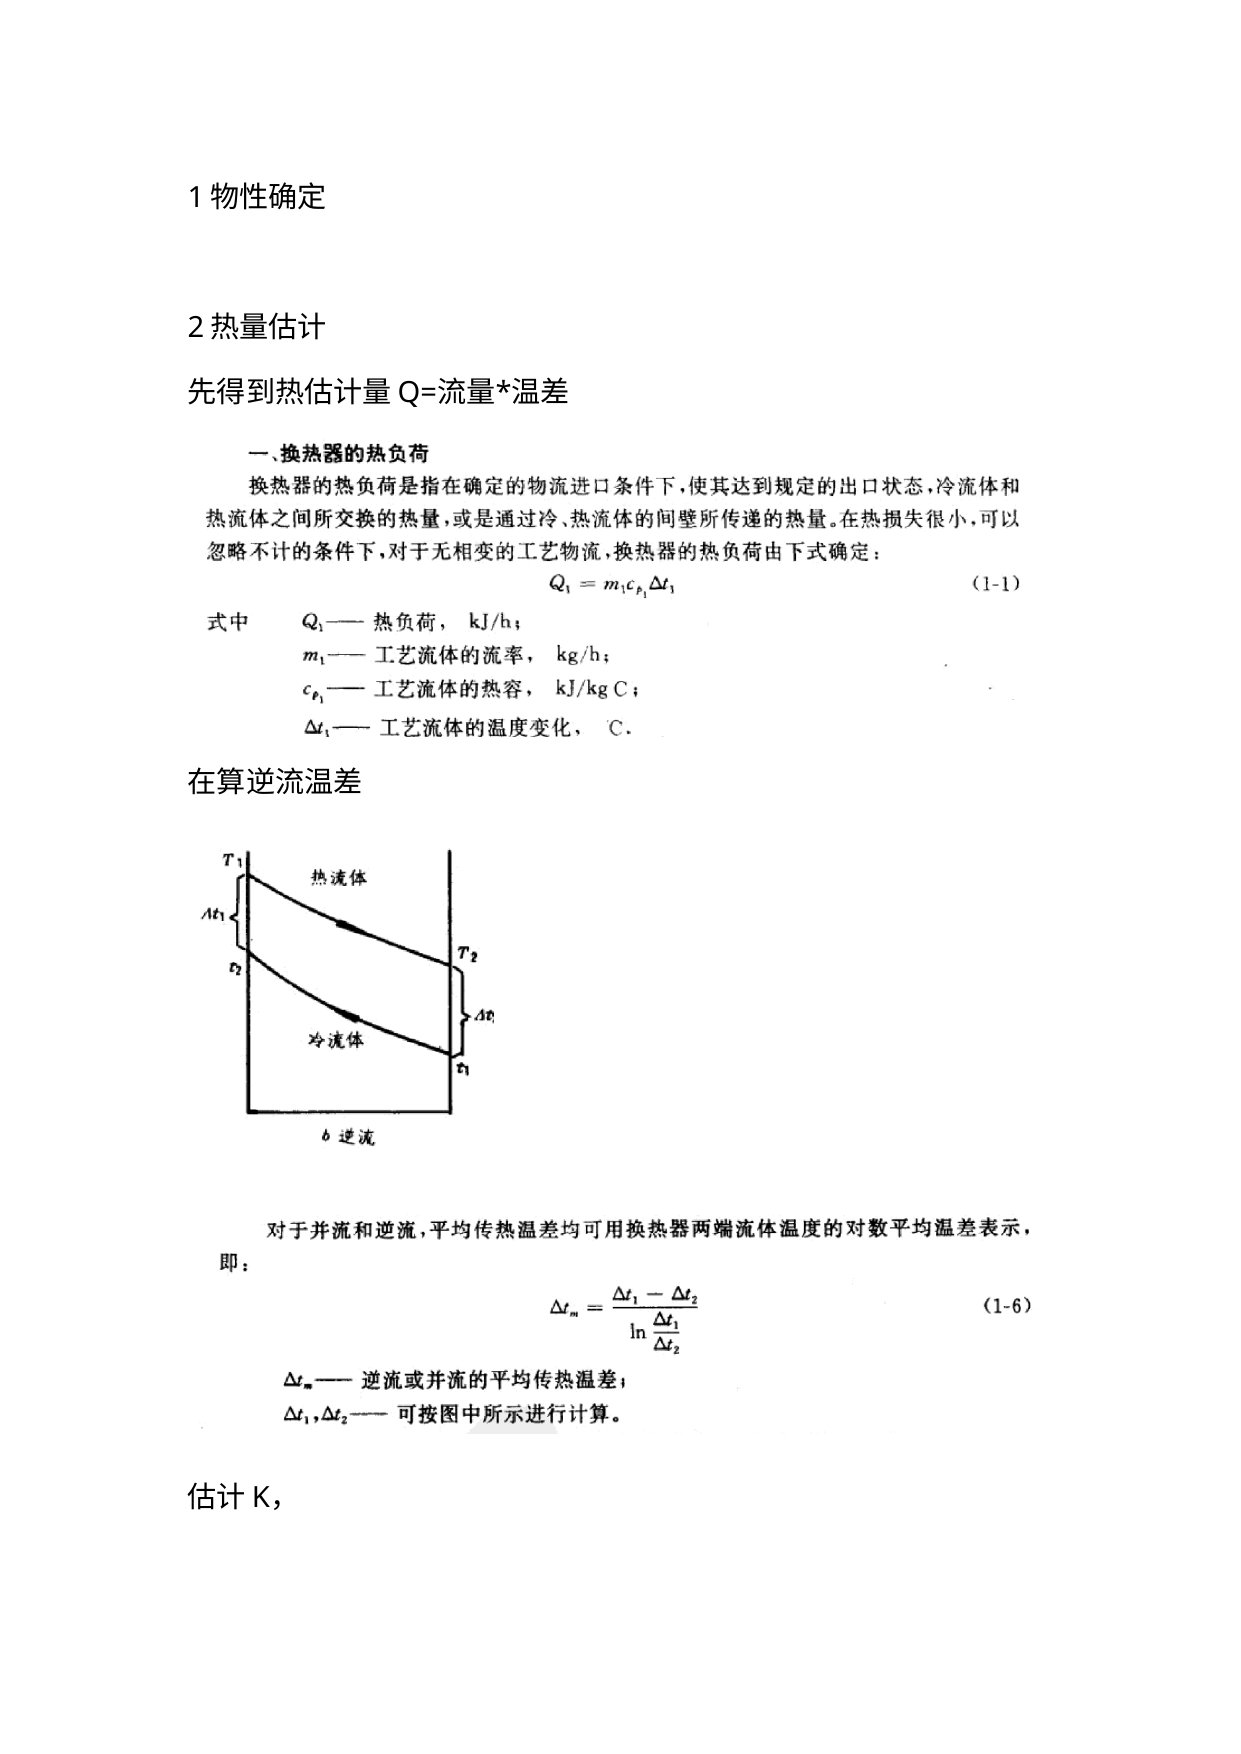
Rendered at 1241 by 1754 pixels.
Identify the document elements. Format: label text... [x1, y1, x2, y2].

text 2热量估计 [187, 292, 1053, 357]
text 1物性确定 [187, 162, 1053, 227]
picture [187, 812, 494, 1190]
text 在算逆流温差 [187, 747, 1053, 812]
text 估计K， [187, 1462, 1053, 1527]
text 先得到热估计量Q=流量*温差 [187, 357, 1053, 422]
picture [187, 1202, 1053, 1434]
picture [187, 422, 1053, 737]
